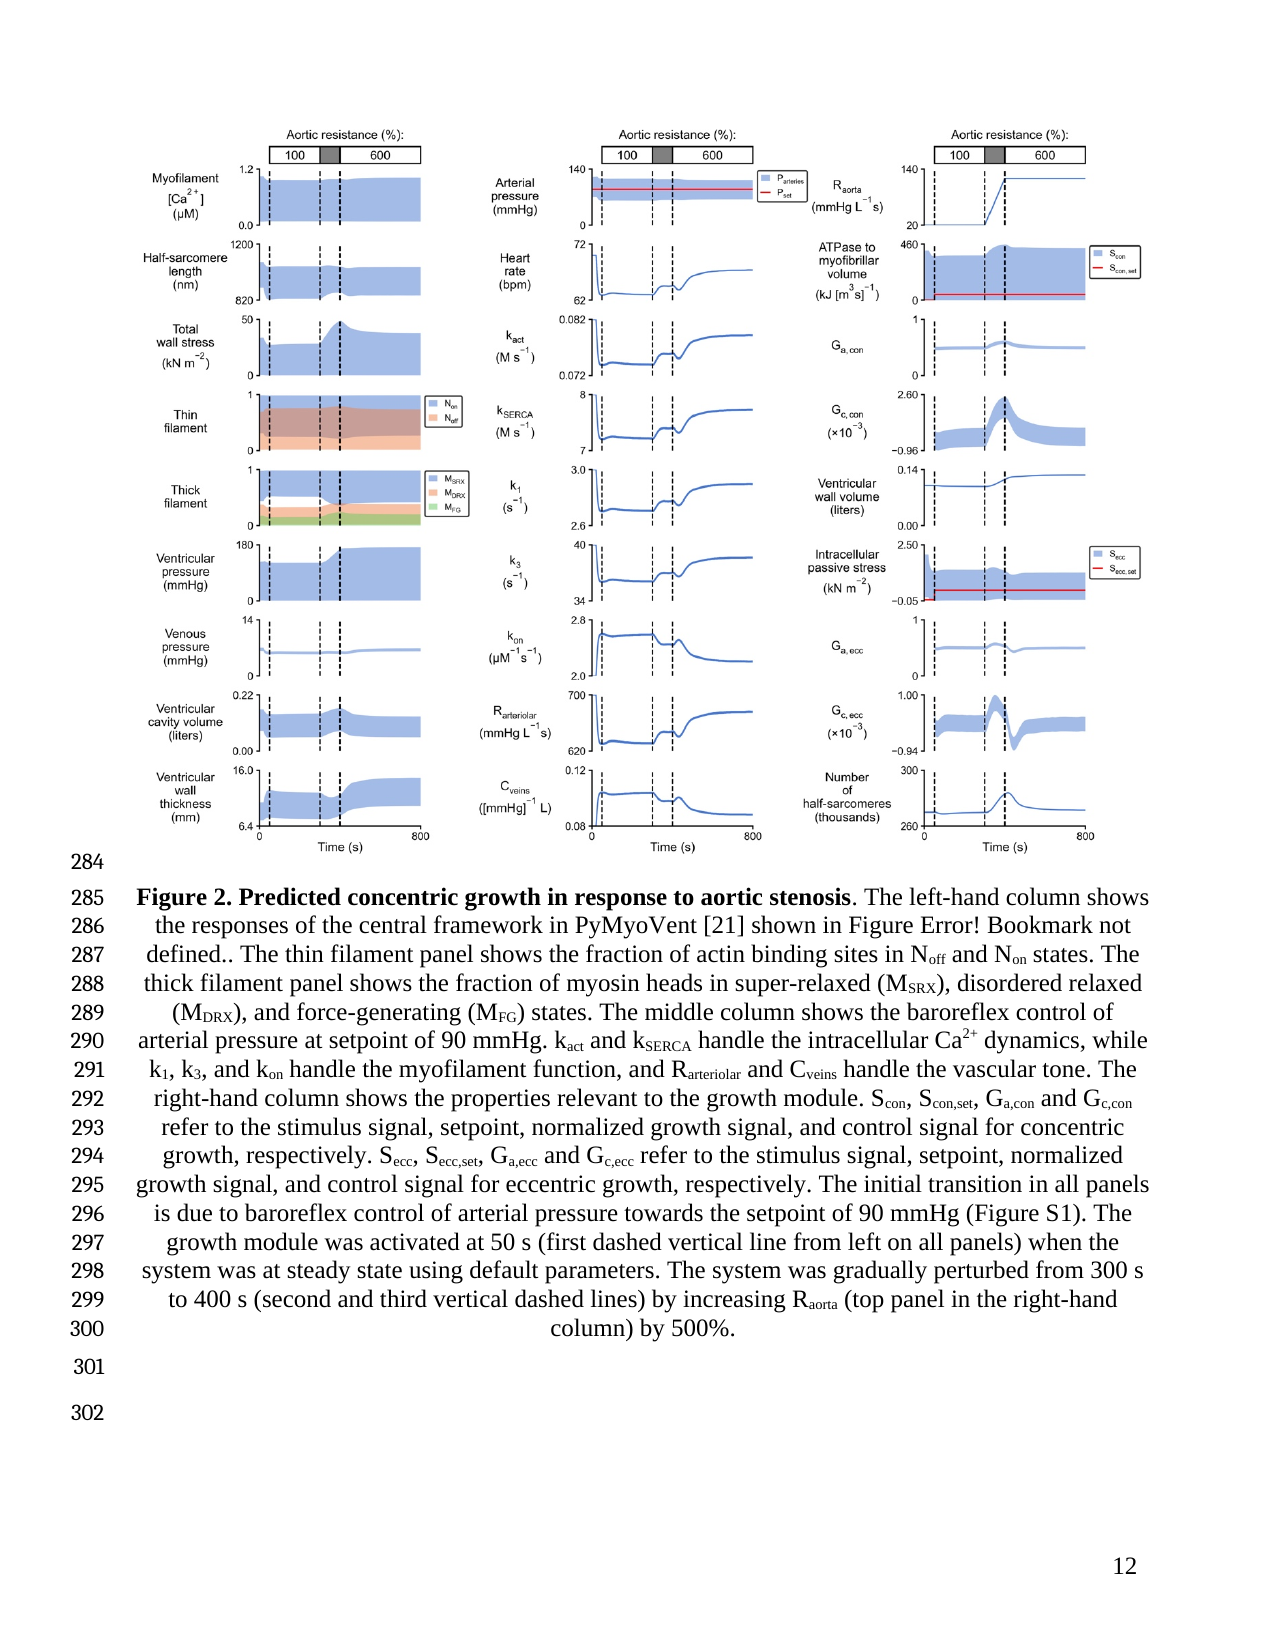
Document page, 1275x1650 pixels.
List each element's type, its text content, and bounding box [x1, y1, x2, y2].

picture [133, 118, 1152, 869]
